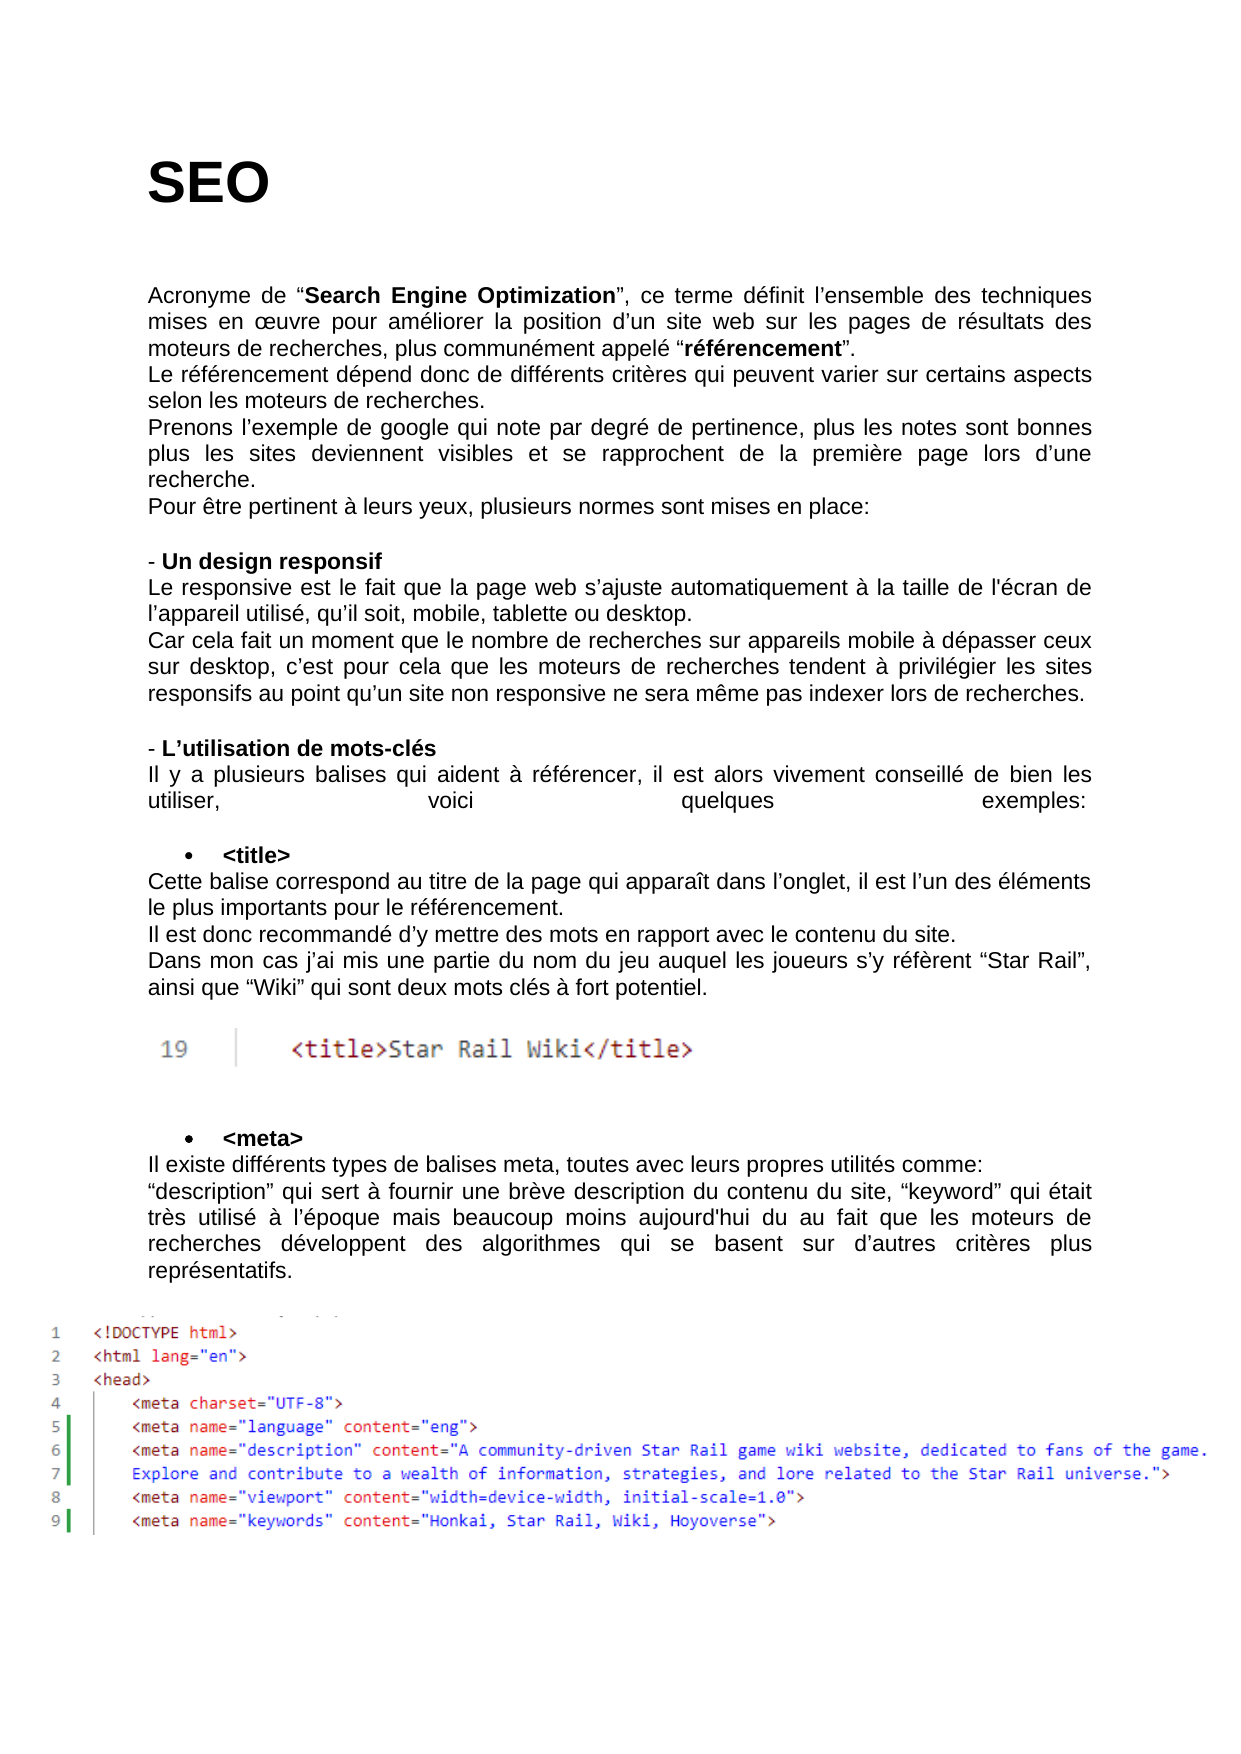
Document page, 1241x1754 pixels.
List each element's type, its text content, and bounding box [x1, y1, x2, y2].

text Il existe différents types de balises meta, toutes avec leurs propres utilités comme: [148, 1151, 1093, 1178]
text Il est donc recommandé d’y mettre des mots en rapport avec le contenu du site. [148, 921, 1093, 947]
text - L’utilisation de mots-clés [148, 734, 1093, 761]
text “description” qui sert à fournir une brève description du contenu du site, “keyword” qui était très utilisé à l’époque mais beaucoup moins aujourd'hui du au fait que les moteurs de recherches développent des algorithmes qui se basent sur d’autres critères plus représentatifs. [148, 1178, 1093, 1283]
text Acronyme de “Search Engine Optimization”, ce terme définit l’ensemble des techniques mises en œuvre pour améliorer la position d’un site web sur les pages de résultats des moteurs de recherches, plus communément appelé “référencement”. [148, 282, 1093, 361]
text Car cela fait un moment que le nombre de recherches sur appareils mobile à dépasser ceux sur desktop, c’est pour cela que les moteurs de recherches tendent à privilégier les sites responsifs au point qu’un site non responsive ne sera même pas indexer lors de recherches. [148, 627, 1093, 706]
text Dans mon cas j’ai mis une partie du nom du jeu auquel les joueurs s’y réfèrent “Star Rail”, ainsi que “Wiki” qui sont deux mots clés à fort potentiel. [148, 947, 1093, 1000]
picture [147, 1028, 703, 1069]
text Pour être pertinent à leurs yeux, plusieurs normes sont mises en place: [148, 493, 1093, 519]
text - Un design responsif [148, 548, 1093, 574]
text Cette balise correspond au titre de la page qui apparaît dans l’onglet, il est l’un des éléments le plus importants pour le référencement. [148, 868, 1093, 921]
list <title> [185, 842, 1093, 868]
text SEO [148, 148, 1093, 215]
picture [42, 1316, 1214, 1535]
text Le responsive est le fait que la page web s’ajuste automatiquement à la taille de l'écran de l’appareil utilisé, qu’il soit, mobile, tablette ou desktop. [148, 574, 1093, 627]
text Il y a plusieurs balises qui aident à référencer, il est alors vivement conseillé de bien les utiliser, voici quelques exemples: [148, 761, 1093, 842]
text Le référencement dépend donc de différents critères qui peuvent varier sur certains aspects selon les moteurs de recherches. [148, 361, 1093, 413]
list <meta> [185, 1125, 1093, 1151]
text Prenons l’exemple de google qui note par degré de pertinence, plus les notes sont bonnes plus les sites deviennent visibles et se rapprochent de la première page lors d’une recherche. [148, 413, 1093, 493]
